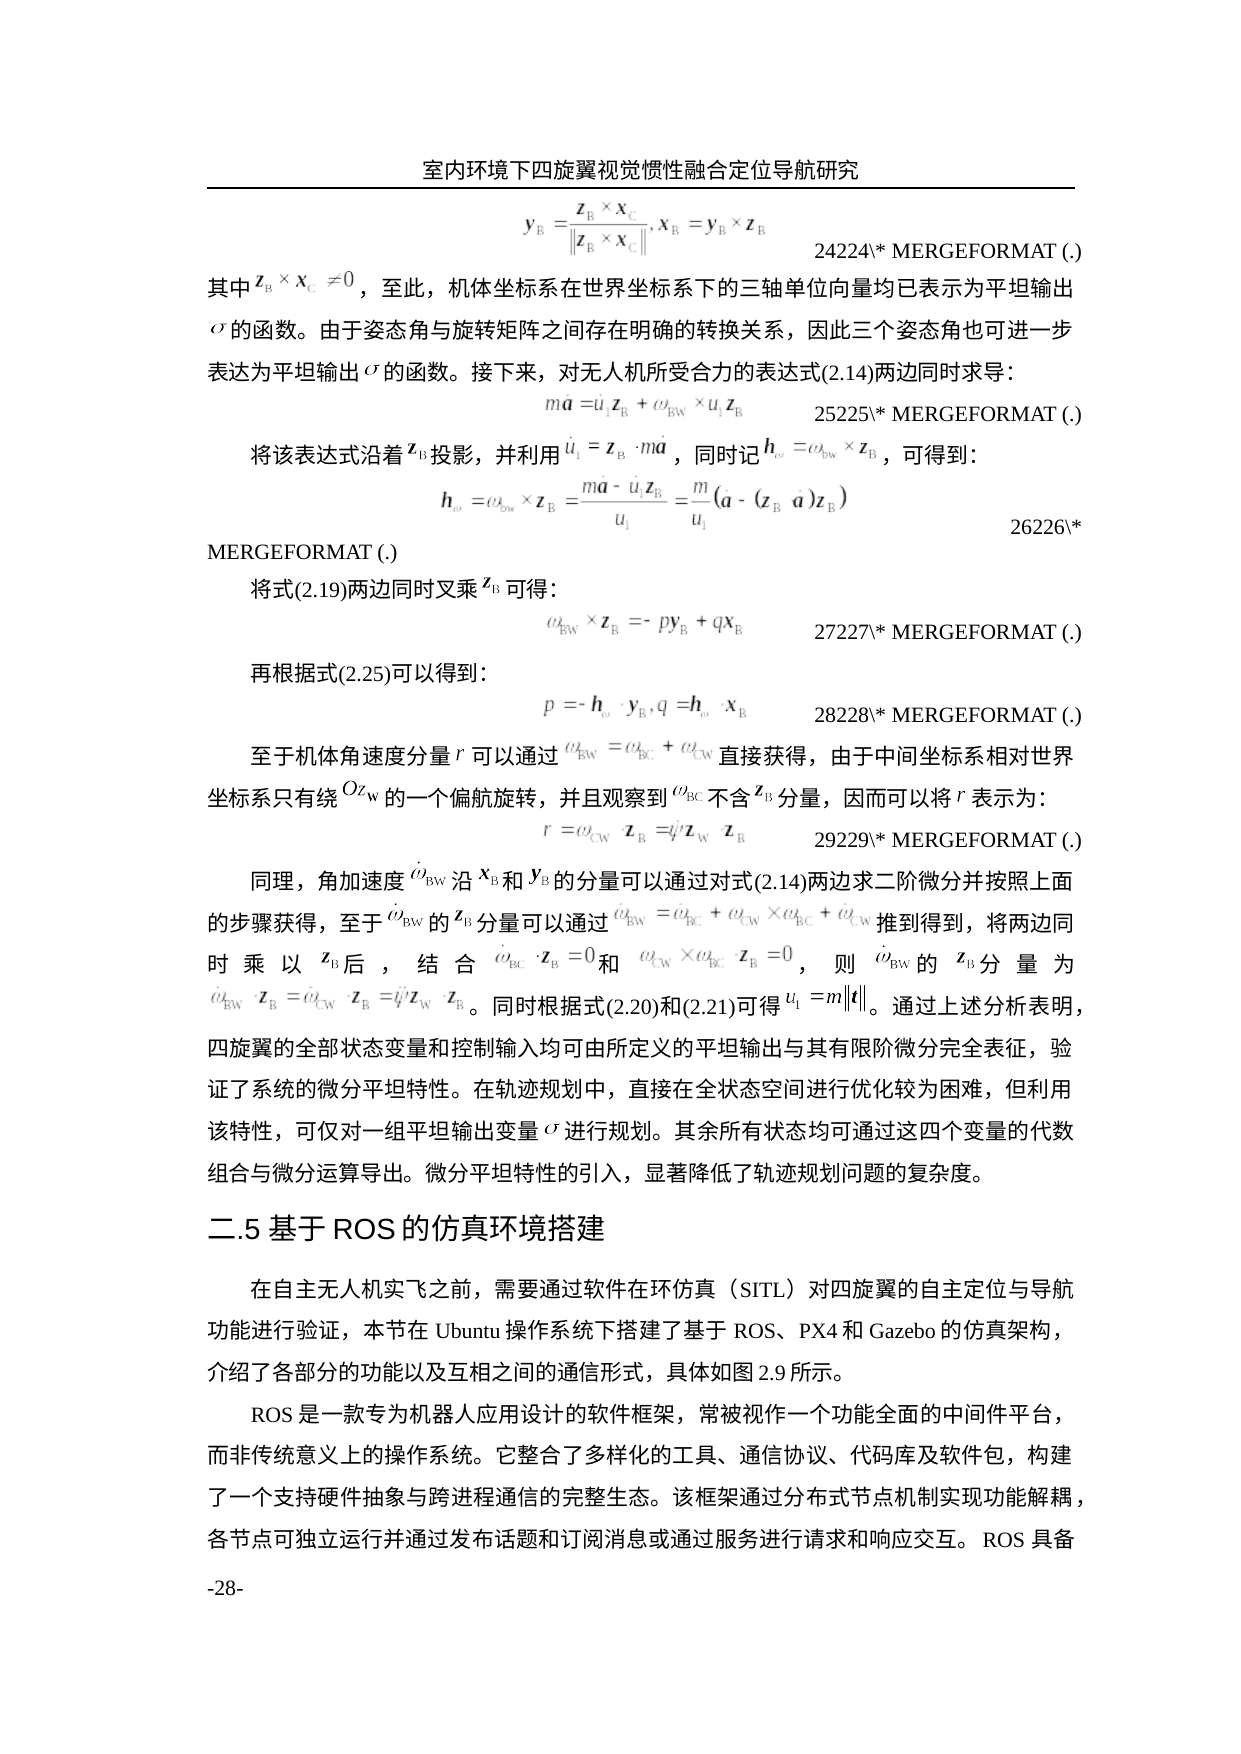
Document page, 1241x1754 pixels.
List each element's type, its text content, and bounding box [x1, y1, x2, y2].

text 再根据式(2.25)可以得到： [207, 648, 1075, 689]
text 将该表达式沿着投影，并利用，同时记，可得到： [207, 430, 1075, 472]
subtitle 基于ROS的仿真环境搭建 [207, 1206, 1075, 1247]
text 将式(2.19)两边同时叉乘可得： [207, 564, 1075, 606]
text 同理，角加速度沿和的分量可以通过对式(2.14)两边求二阶微分并按照上面的步骤获得，至于的分量可以通过推到得到，将两边同时乘以后，结合和，则的分量为。同时根据式(2.20)和(2.21)可得。通过上述分析表明，四旋翼的全部状态变量和控制输入均可由所定义的平坦输出与其有限阶微分完全表征，验证了系统的微分平坦特性。在轨迹规划中，直接在全状态空间进行优化较为困难，但利用该特性，可仅对一组平坦输出变量进行规划。其余所有状态均可通过这四个变量的代数组合与微分运算导出。微分平坦特性的引入，显著降低了轨迹规划问题的复杂度。 [207, 856, 1075, 1189]
text 至于机体角速度分量可以通过直接获得，由于中间坐标系相对世界坐标系只有绕的一个偏航旋转，并且观察到不含分量，因而可以将表示为： [207, 731, 1075, 814]
text 其中，至此，机体坐标系在世界坐标系下的三轴单位向量均已表示为平坦输出的函数。由于姿态角与旋转矩阵之间存在明确的转换关系，因此三个姿态角也可进一步表达为平坦输出的函数。接下来，对无人机所受合力的表达式(2.14)两边同时求导： [207, 263, 1075, 388]
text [207, 1389, 1075, 1556]
